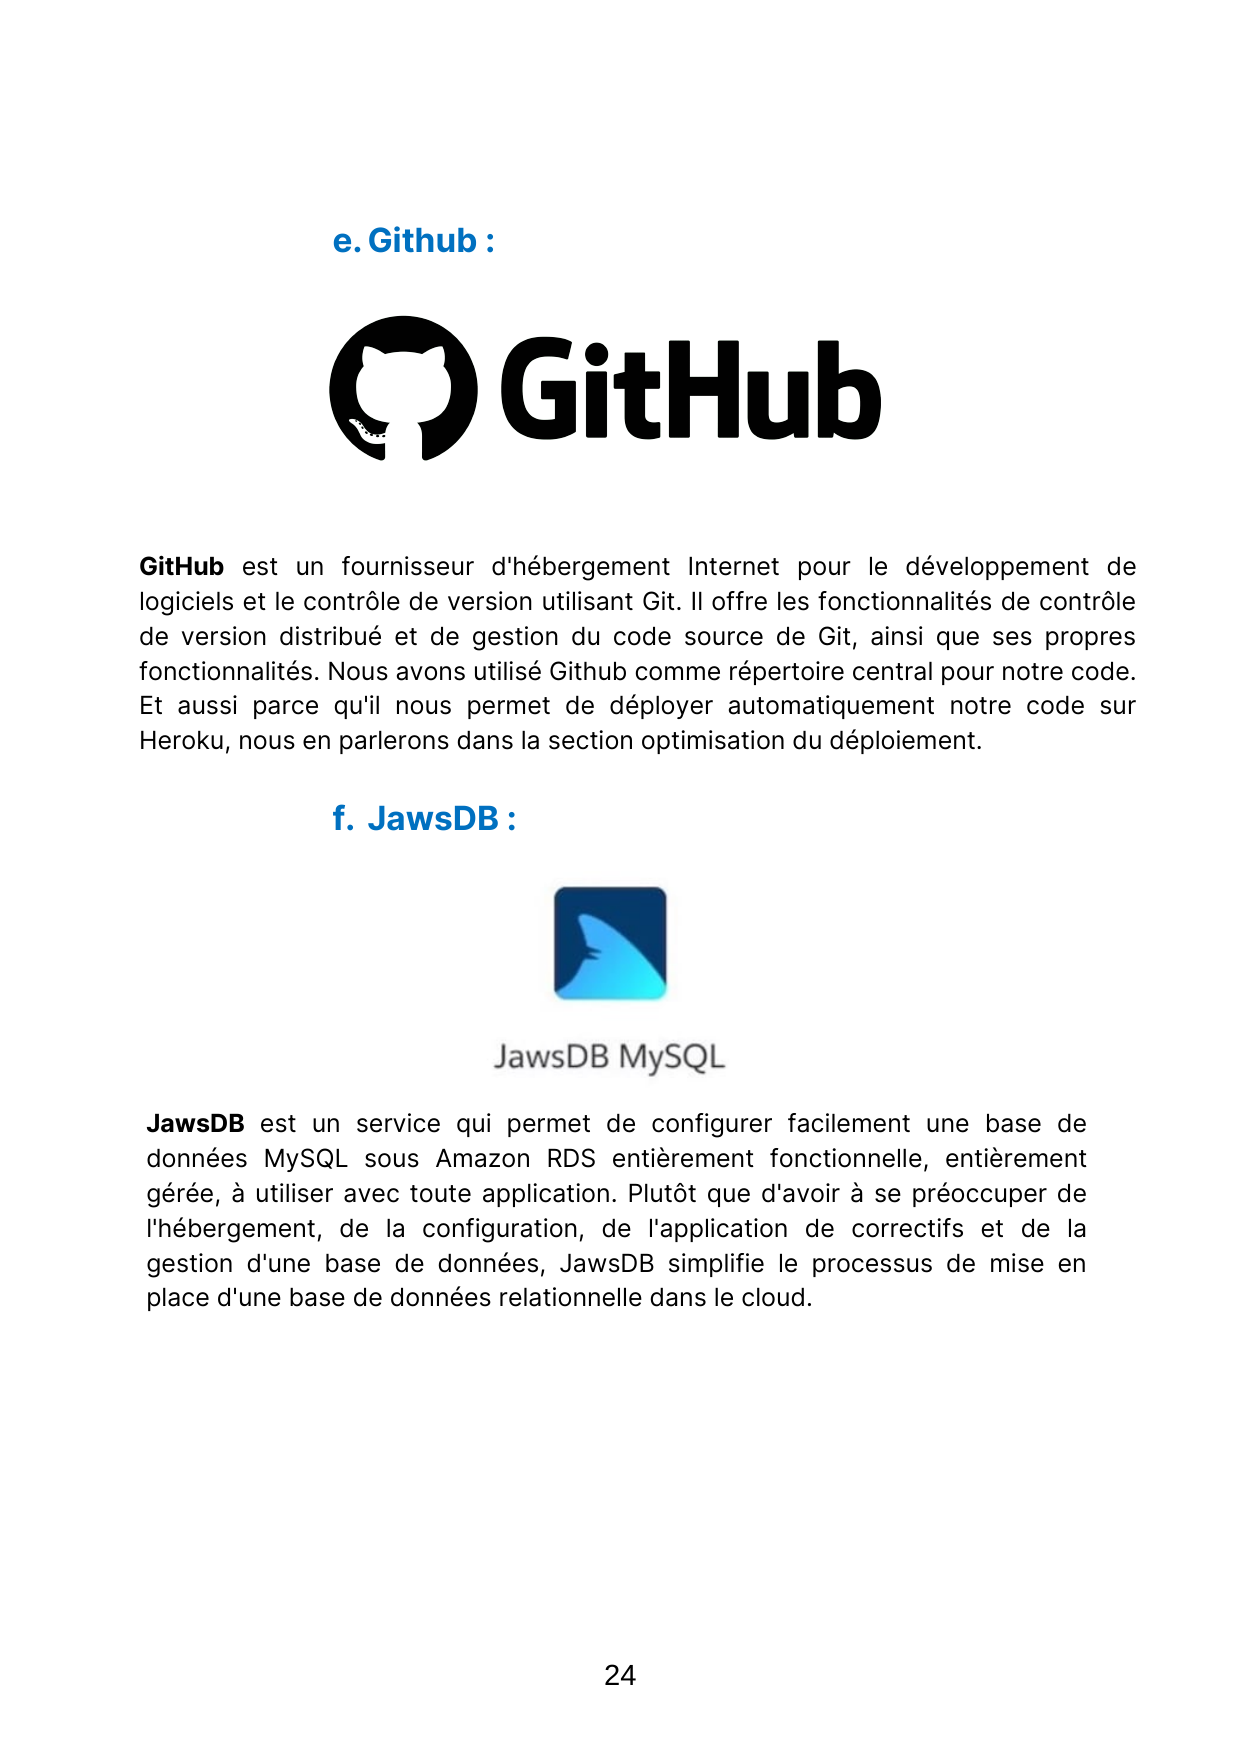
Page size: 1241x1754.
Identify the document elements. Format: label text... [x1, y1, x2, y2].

text JawsDB est un service qui permet de configurer facilement une base de données MySQL sous Amazon RDS entièrement fonctionnelle, entièrement gérée, à utiliser avec toute application. Plutôt que d'avoir à se préoccuper de l'hébergement, de la configuration, de l'application de correctifs et de la gestion d'une base de données, JawsDB simplifie le processus de mise en place d'une base de données relationnelle dans le cloud. [146, 1108, 1088, 1313]
subtitle Github : [258, 221, 1089, 261]
text GitHub est un fournisseur d'hébergement Internet pour le développement de logiciels et le contrôle de version utilisant Git. Il offre les fonctionnalités de contrôle de version distribué et de gestion du code source de Git, ainsi que ses propres fonctionnalités. Nous avons utilisé Github comme répertoire central pour notre code. Et aussi parce qu'il nous permet de déployer automatiquement notre code sur Heroku, nous en parlerons dans la section optimisation du déploiement. [139, 551, 1138, 756]
subtitle JawsDB : [258, 798, 1089, 839]
picture [483, 871, 730, 1088]
picture [324, 311, 886, 466]
